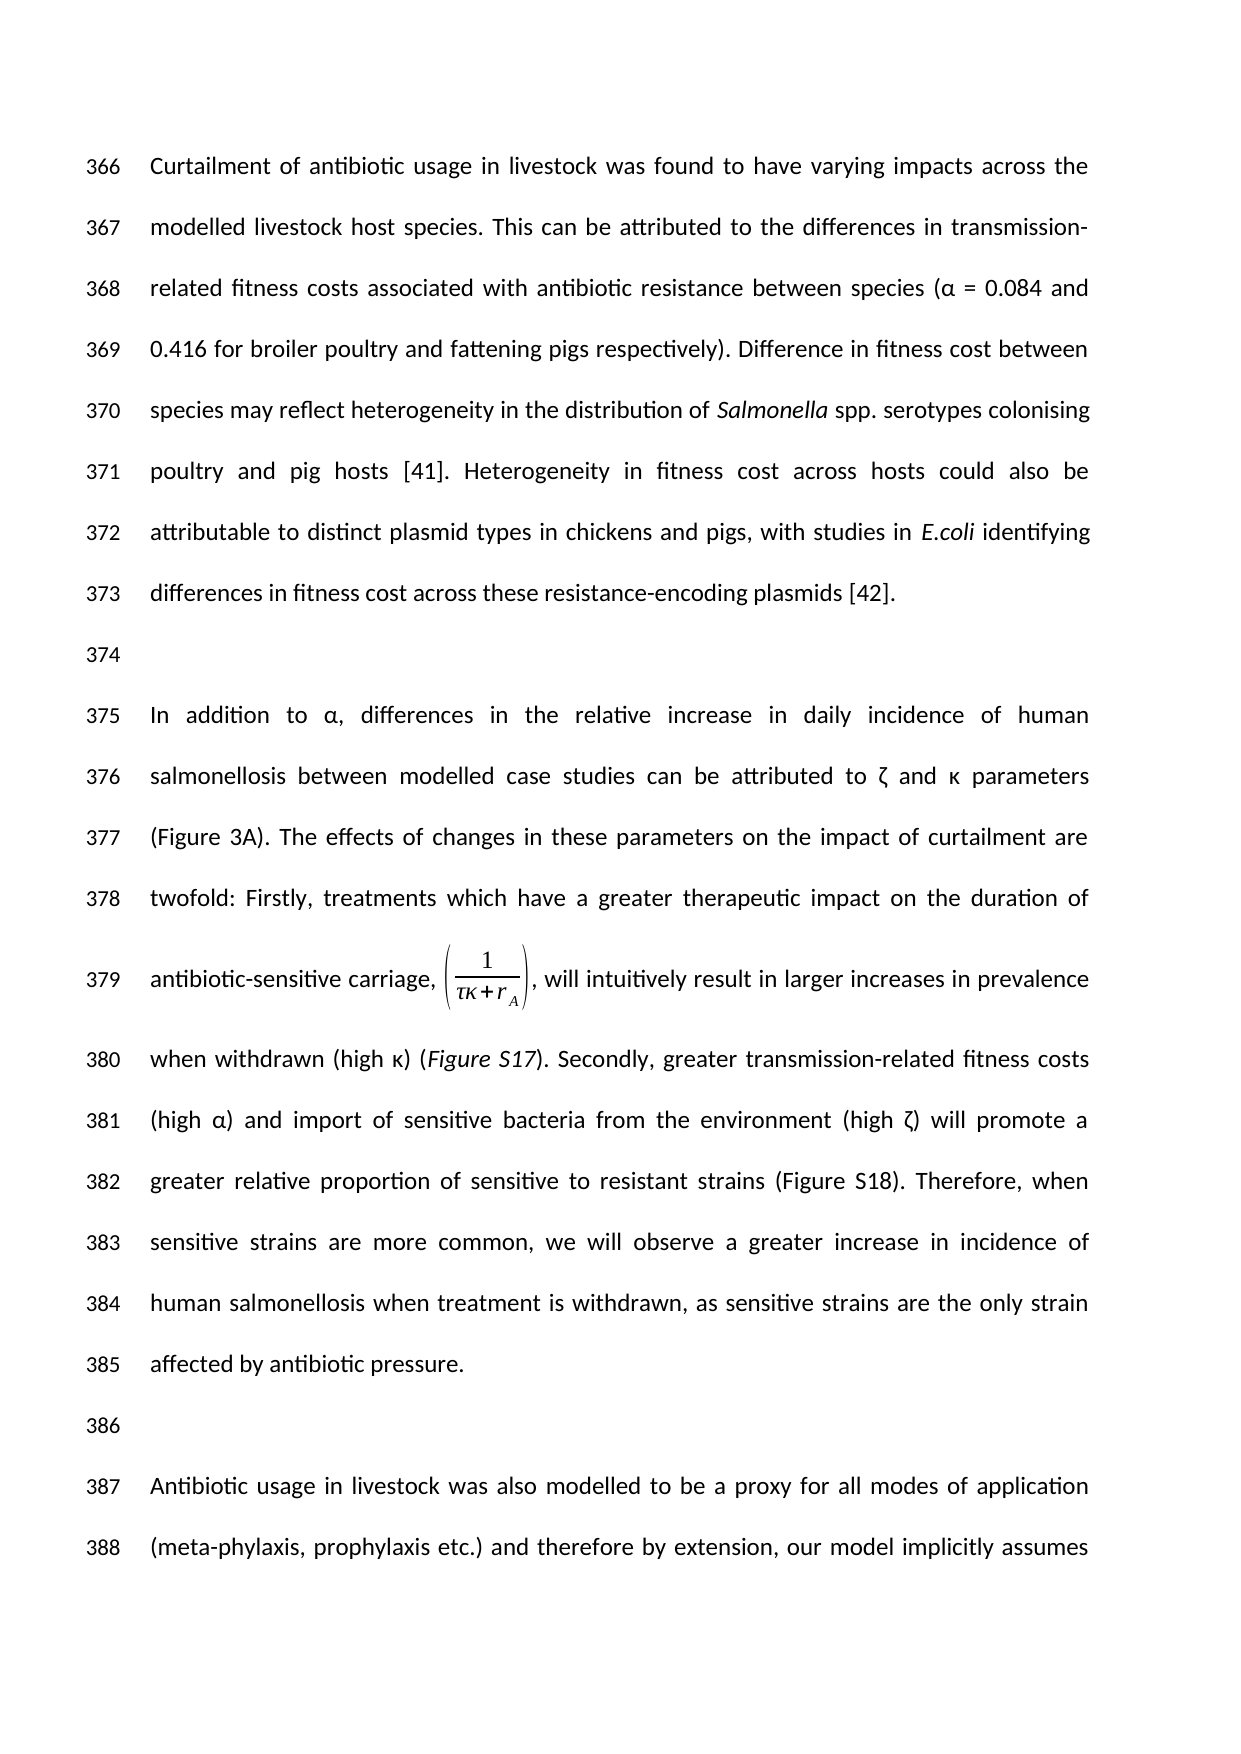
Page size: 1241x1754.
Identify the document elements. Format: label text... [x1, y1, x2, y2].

text In addition to α, differences in the relative increase in daily incidence of human salmonellosis between modelled case studies can be attributed to ζ and κ parameters (Figure 3A). The effects of changes in these parameters on the impact of curtailment are twofold: Firstly, treatments which have a greater therapeutic impact on the duration of antibiotic-sensitive carriage, , will intuitively result in larger increases in prevalence when withdrawn (high κ) (Figure S17). Secondly, greater transmission-related fitness costs (high α) and import of sensitive bacteria from the environment (high ζ) will promote a greater relative proportion of sensitive to resistant strains (Figure S18). Therefore, when sensitive strains are more common, we will observe a greater increase in incidence of human salmonellosis when treatment is withdrawn, as sensitive strains are the only strain affected by antibiotic pressure. [150, 699, 1090, 1379]
text Curtailment of antibiotic usage in livestock was found to have varying impacts across the modelled livestock host species. This can be attributed to the differences in transmission-related fitness costs associated with antibiotic resistance between species (α = 0.084 and 0.416 for broiler poultry and fattening pigs respectively). Difference in fitness cost between species may reflect heterogeneity in the distribution of Salmonella spp. serotypes colonising poultry and pig hosts [41]. Heterogeneity in fitness cost across hosts could also be attributable to distinct plasmid types in chickens and pigs, with studies in E.coli identifying differences in fitness cost across these resistance-encoding plasmids [42]. [150, 150, 1090, 608]
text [150, 1471, 1090, 1562]
